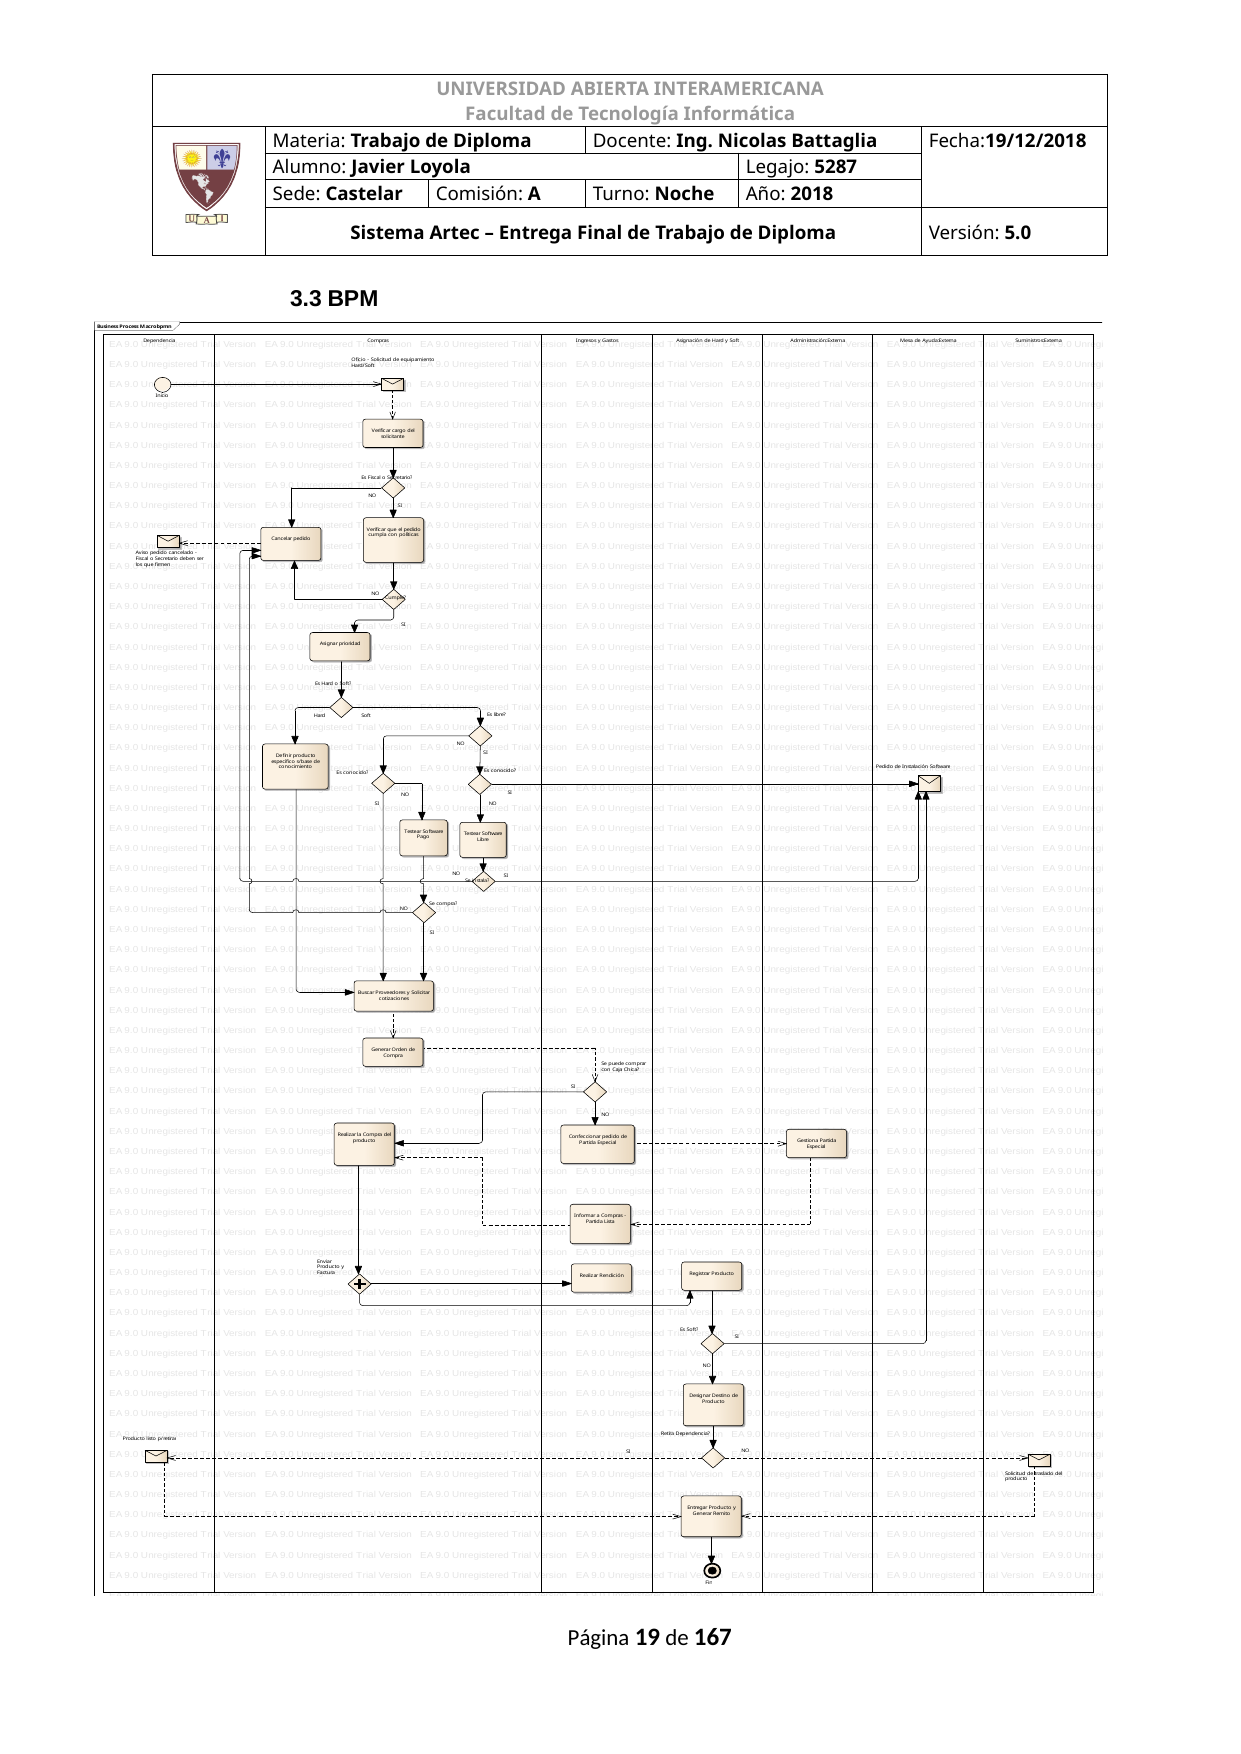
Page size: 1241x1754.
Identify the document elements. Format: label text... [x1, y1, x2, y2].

list BPM [290, 284, 1122, 311]
picture [157, 136, 257, 228]
